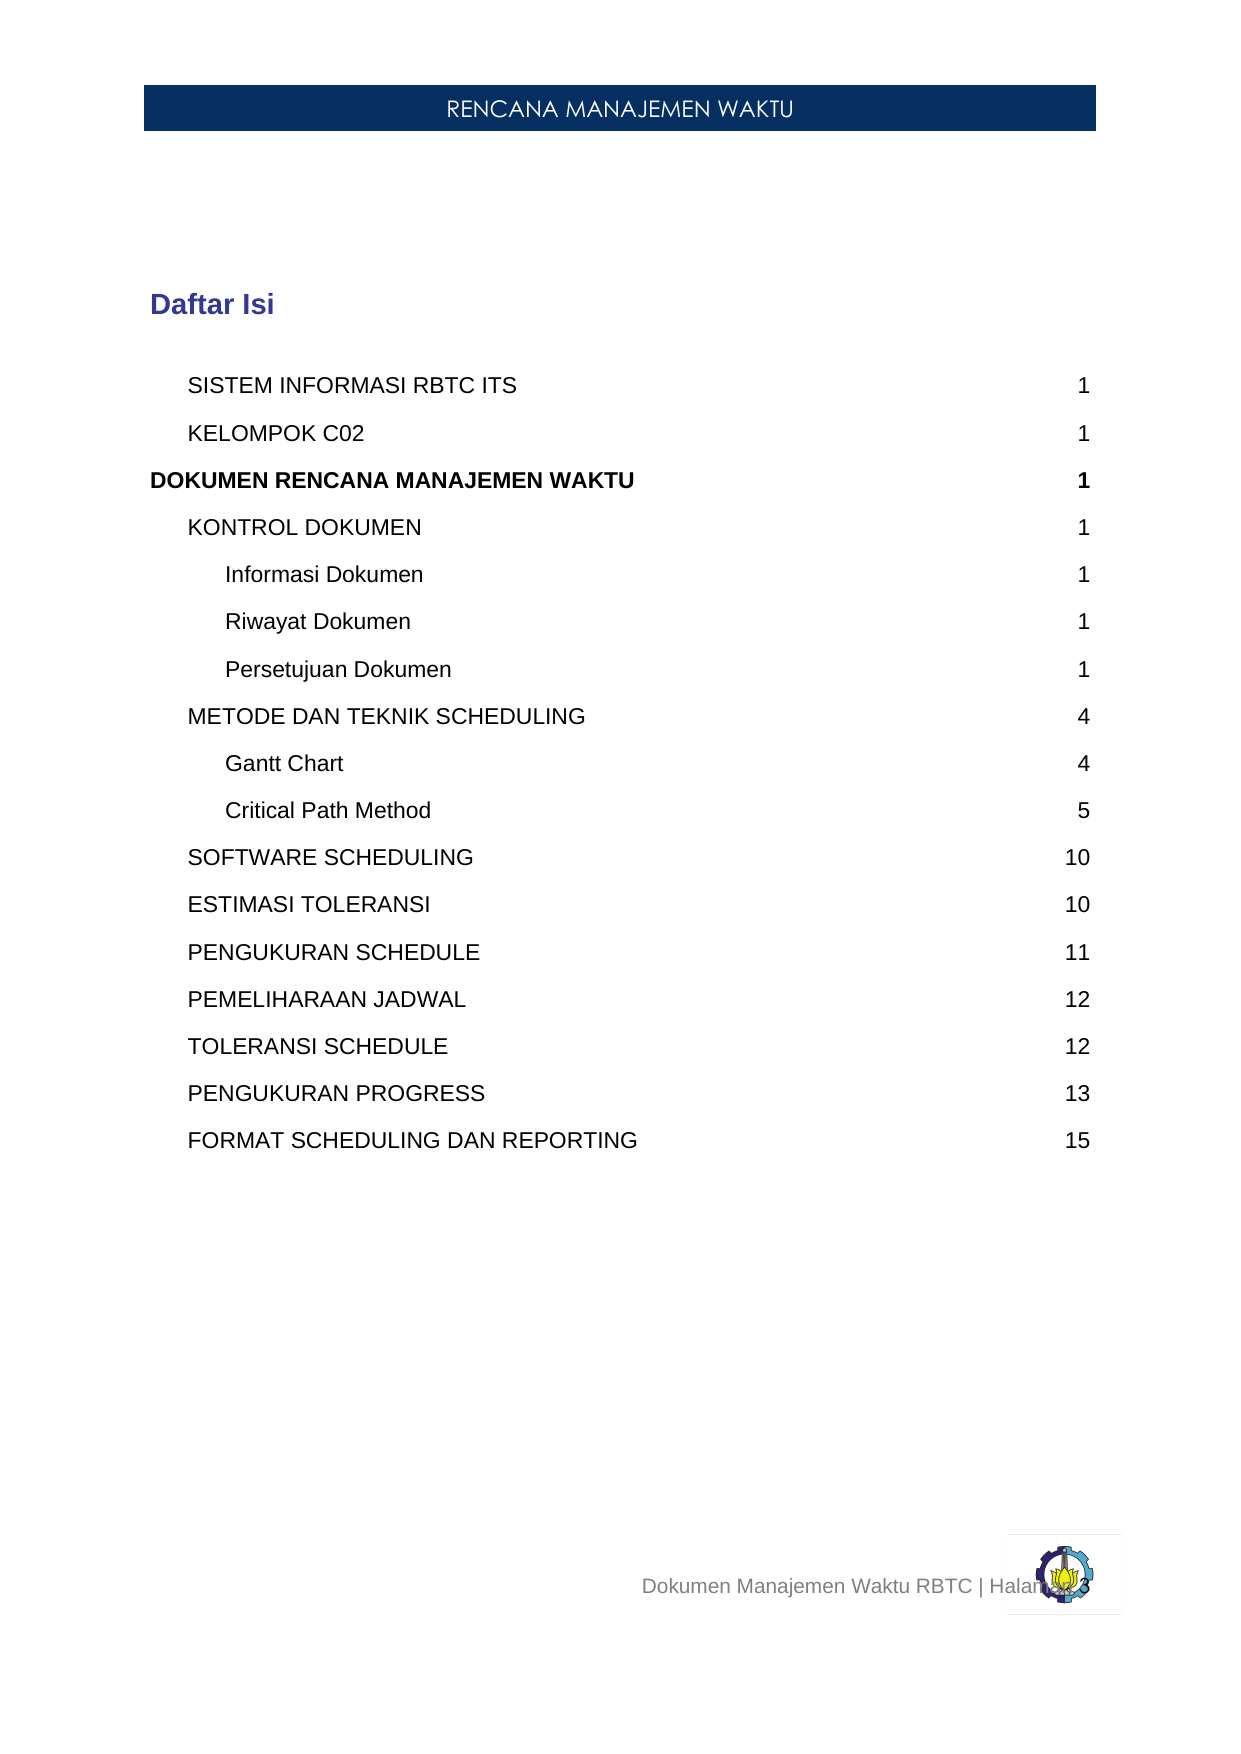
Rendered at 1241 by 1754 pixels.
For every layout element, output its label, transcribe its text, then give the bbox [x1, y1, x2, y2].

picture [1007, 1534, 1122, 1615]
text Daftar Isi [150, 287, 1090, 321]
